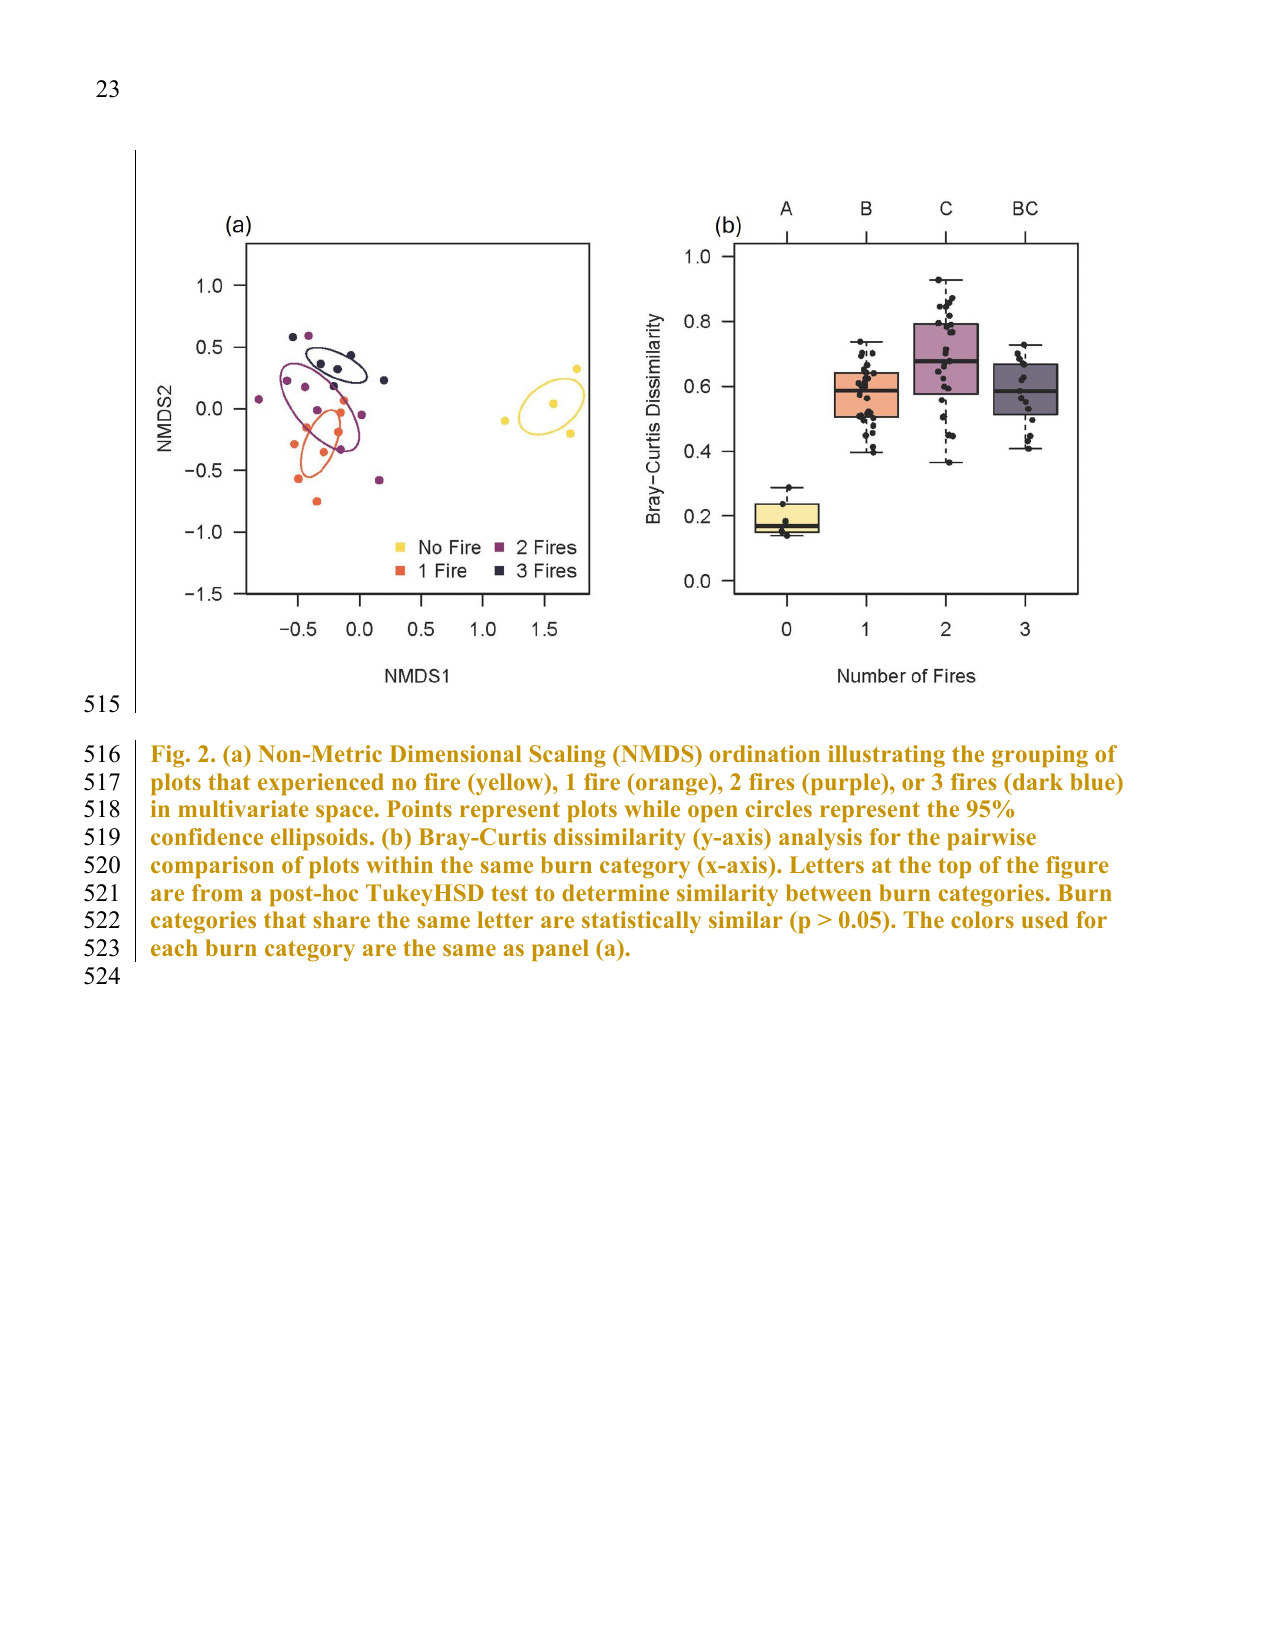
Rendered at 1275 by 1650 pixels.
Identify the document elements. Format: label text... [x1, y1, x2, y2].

picture [150, 150, 1125, 713]
text Fig. 2. (a) Non-Metric Dimensional Scaling (NMDS) ordination illustrating the grouping of plots that experienced no fire (yellow), 1 fire (orange), 2 fires (purple), or 3 fires (dark blue) in multivariate space. Points represent plots while open circles represent the 95% confidence ellipsoids. (b) Bray-Curtis dissimilarity (y-axis) analysis for the pairwise comparison of plots within the same burn category (x-axis). Letters at the top of the figure are from a post-hoc TukeyHSD test to determine similarity between burn categories. Burn categories that share the same letter are statistically similar (p > 0.05). The colors used for each burn category are the same as panel (a). [150, 740, 1125, 962]
